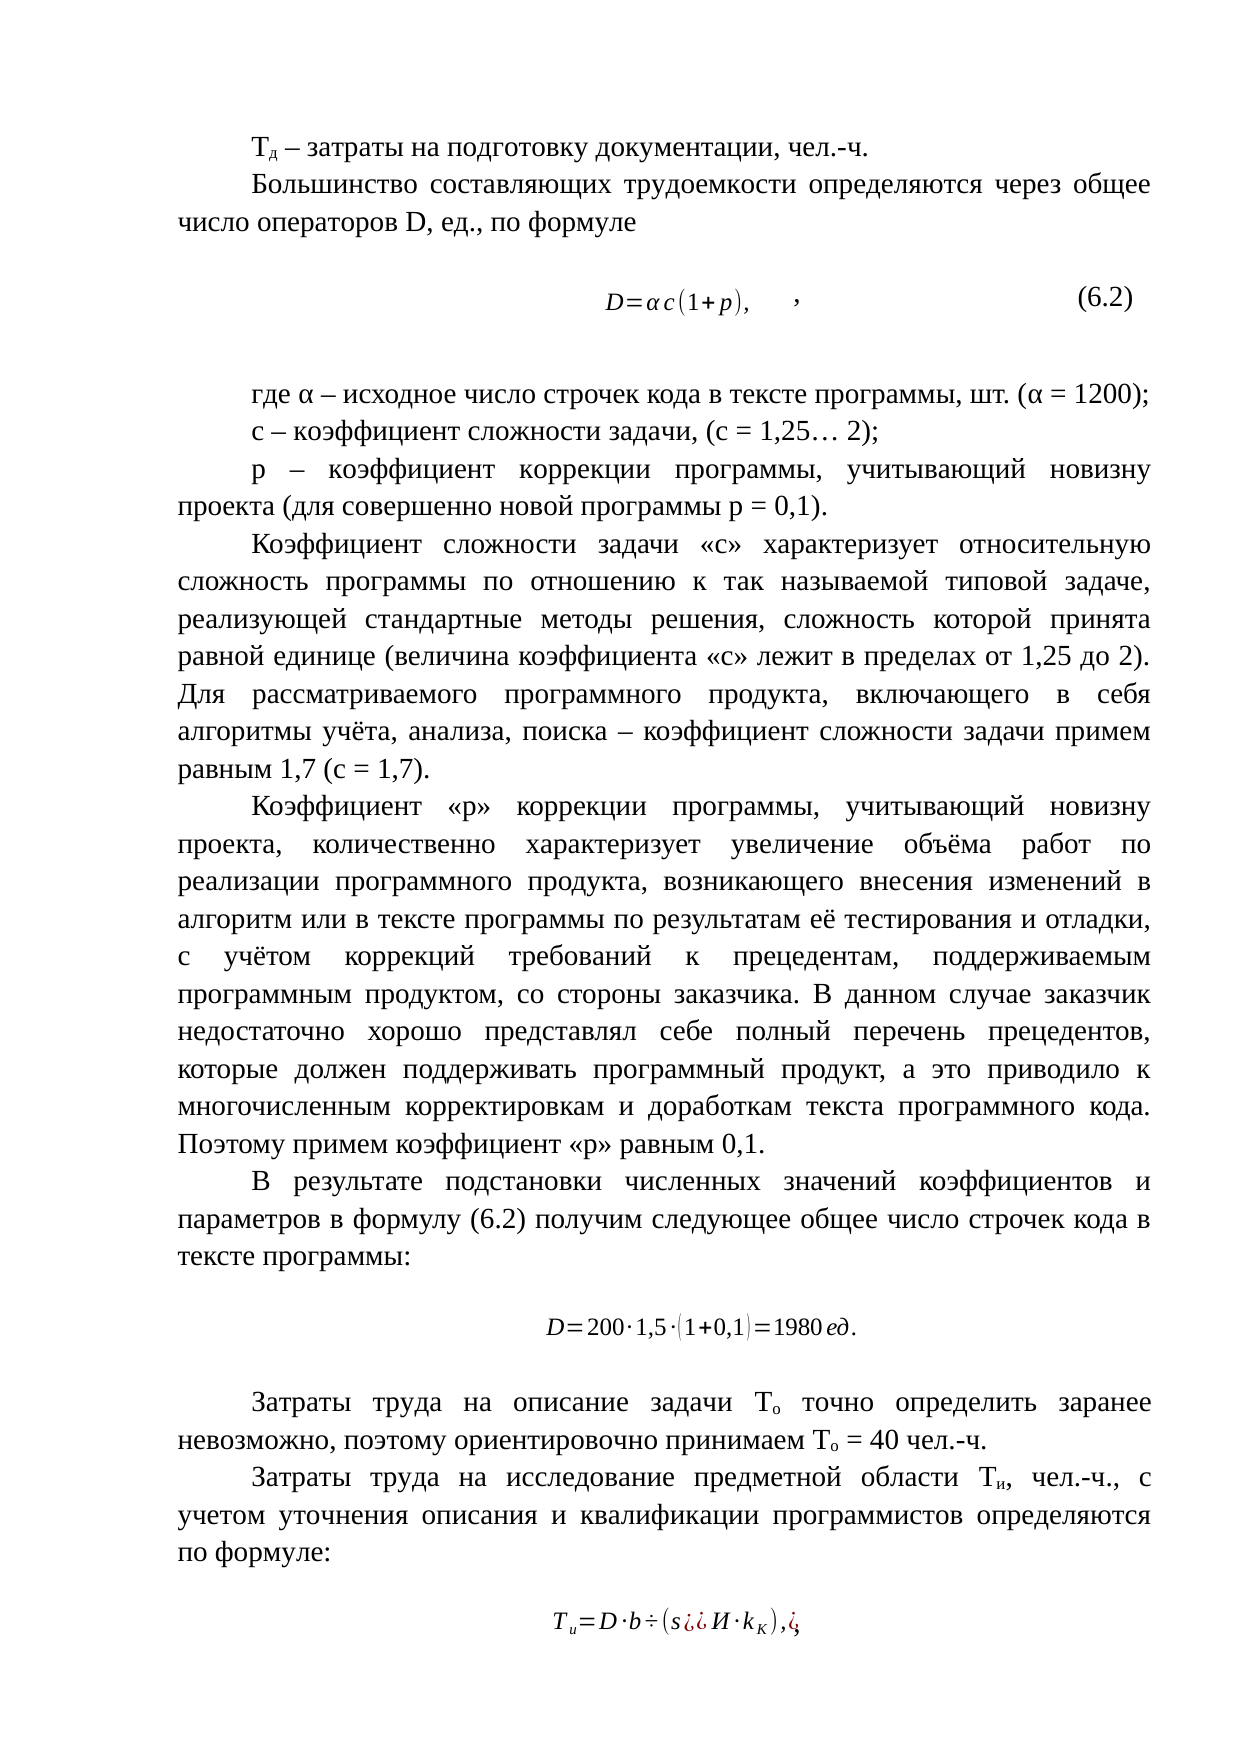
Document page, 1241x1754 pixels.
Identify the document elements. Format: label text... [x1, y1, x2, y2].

text Коэффициент «р» коррекции программы, учитывающий новизну проекта, количественно характеризует увеличение объёма работ по реализации программного продукта, возникающего внесения изменений в алгоритм или в тексте программы по результатам её тестирования и отладки, с учётом коррекций требований к прецедентам, поддерживаемым программным продуктом, со стороны заказчика. В данном случае заказчик недостаточно хорошо представлял себе полный перечень прецедентов, которые должен поддерживать программный продукт, а это приводило к многочисленным корректировкам и доработкам текста программного кода. Поэтому примем коэффициент «р» равным 0,1. [177, 786, 1152, 1161]
text Затраты труда на описание задачи Tо точно определить заранее невозможно, поэтому ориентировочно принимаем Tо = 40 чел.-ч. [177, 1382, 1152, 1457]
text Tд – затраты на подготовку документации, чел.-ч. [177, 126, 1152, 164]
text Коэффициент сложности задачи «с» характеризует относительную сложность программы по отношению к так называемой типовой задаче, реализующей стандартные методы решения, сложность которой принята равной единице (величина коэффициента «с» лежит в пределах от 1,25 до 2). Для рассматриваемого программного продукта, включающего в себя алгоритмы учёта, анализа, поиска – коэффициент сложности задачи примем равным 1,7 (с = 1,7). [177, 523, 1152, 786]
text В результате подстановки численных значений коэффициентов и параметров в формулу (6.2) получим следующее общее число строчек кода в тексте программы: [177, 1161, 1152, 1273]
text Затраты труда на исследование предметной области Tи, чел.-ч., с учетом уточнения описания и квалификации программистов определяются по формуле: [177, 1457, 1152, 1569]
text где α – исходное число строчек кода в тексте программы, шт. (α = 1200); [177, 373, 1152, 411]
text (6.2) [1077, 276, 1152, 314]
text Большинство составляющих трудоемкости определяются через общее число операторов D, ед., по формуле [177, 164, 1152, 239]
text p – коэффициент коррекции программы, учитывающий новизну проекта (для совершенно новой программы p = 0,1). [177, 448, 1152, 523]
text c – коэффициент сложности задачи, (с = 1,25… 2); [177, 411, 1152, 448]
